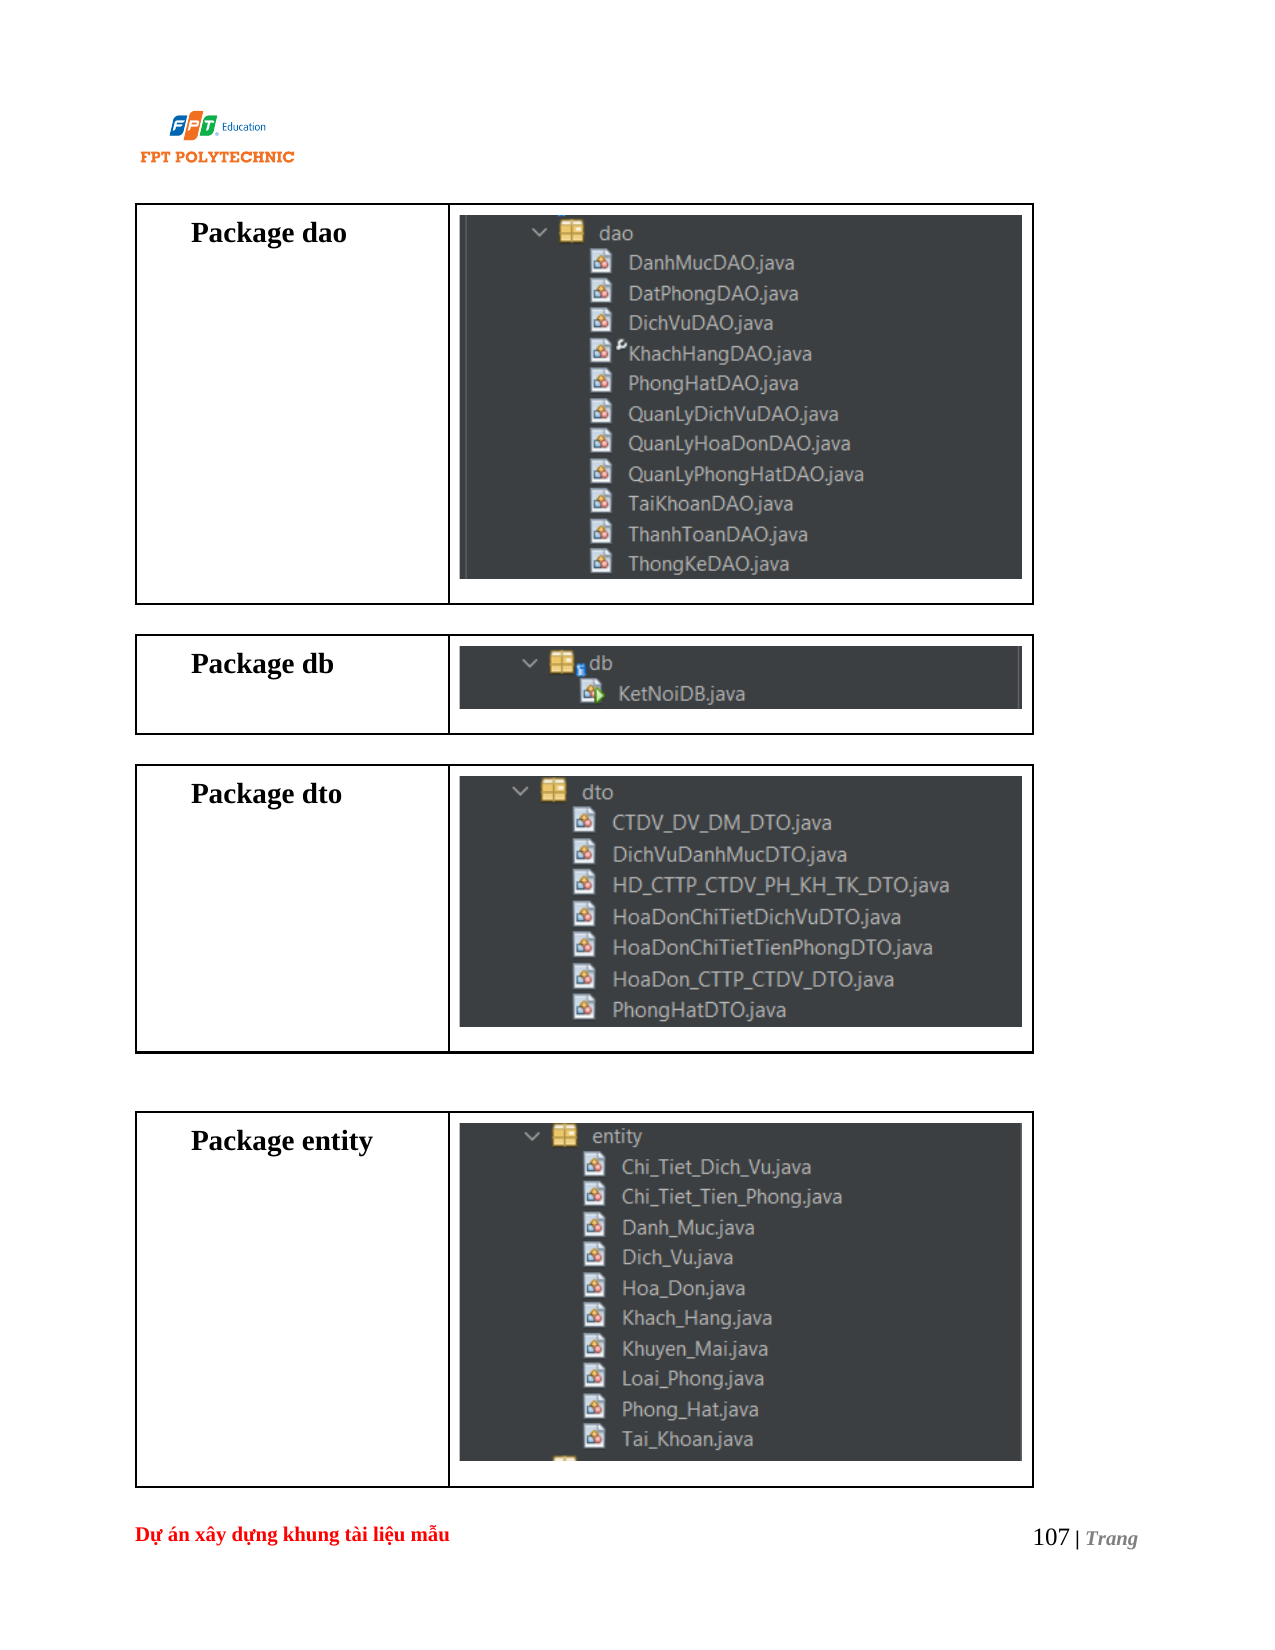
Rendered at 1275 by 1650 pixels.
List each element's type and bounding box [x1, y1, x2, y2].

picture [459, 1123, 1022, 1461]
picture [459, 776, 1022, 1027]
picture [135, 103, 299, 175]
picture [459, 215, 1022, 579]
picture [459, 646, 1022, 709]
